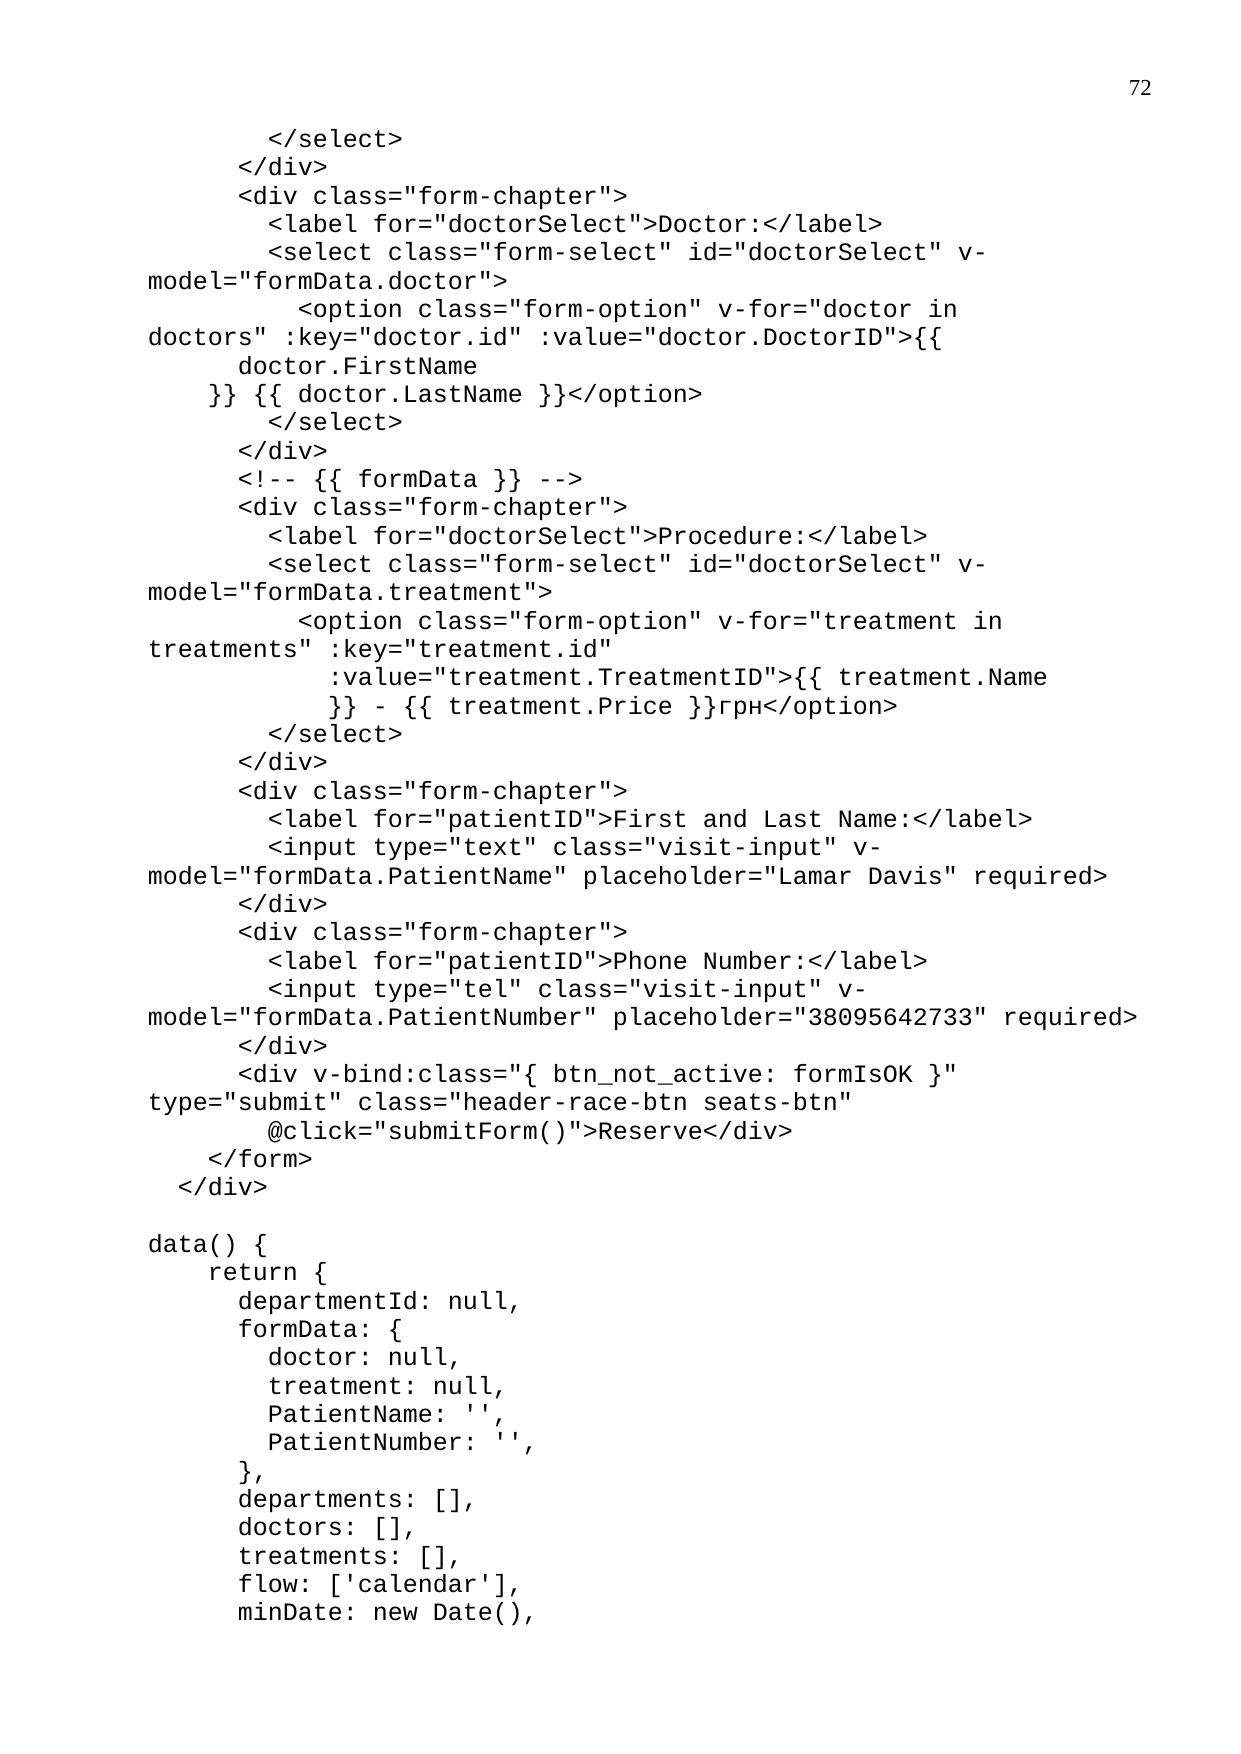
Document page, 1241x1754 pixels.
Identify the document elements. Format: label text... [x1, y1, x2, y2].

text <select class="form-select" id="doctorSelect" v-model="formData.doctor"> [148, 240, 1152, 297]
text @click="submitForm()">Reserve</div> [148, 1118, 1152, 1147]
text </div> [148, 155, 1152, 183]
text minDate: new Date(), [148, 1600, 1152, 1628]
text PatientNumber: '', [148, 1430, 1152, 1458]
text <select class="form-select" id="doctorSelect" v-model="formData.treatment"> [148, 552, 1152, 608]
text </div> [148, 892, 1152, 920]
text </div> [148, 438, 1152, 467]
text <div v-bind:class="{ btn_not_active: formIsOK }" type="submit" class="header-race-btn seats-btn" [148, 1062, 1152, 1118]
text <option class="form-option" v-for="doctor in doctors" :key="doctor.id" :value="doctor.DoctorID">{{ [148, 297, 1152, 353]
text treatment: null, [148, 1373, 1152, 1402]
text <label for="doctorSelect">Procedure:</label> [148, 523, 1152, 552]
text doctor: null, [148, 1345, 1152, 1373]
text departmentId: null, [148, 1288, 1152, 1317]
text <div class="form-chapter"> [148, 778, 1152, 807]
text <div class="form-chapter"> [148, 920, 1152, 948]
text </select> [148, 410, 1152, 438]
text return { [148, 1260, 1152, 1288]
text </select> [148, 722, 1152, 750]
text }, [148, 1458, 1152, 1487]
text formData: { [148, 1317, 1152, 1345]
text </form> [148, 1147, 1152, 1175]
text <!-- {{ formData }} --> [148, 467, 1152, 495]
text flow: ['calendar'], [148, 1572, 1152, 1600]
text PatientName: '', [148, 1402, 1152, 1430]
text <label for="doctorSelect">Doctor:</label> [148, 212, 1152, 240]
text <label for="patientID">First and Last Name:</label> [148, 807, 1152, 835]
text doctor.FirstName [148, 353, 1152, 382]
text </div> [148, 750, 1152, 778]
text <option class="form-option" v-for="treatment in treatments" :key="treatment.id" [148, 608, 1152, 665]
text doctors: [], [148, 1515, 1152, 1543]
text }} - {{ treatment.Price }}грн</option> [148, 693, 1152, 722]
text treatments: [], [148, 1543, 1152, 1572]
text data() { [148, 1232, 1152, 1260]
text <div class="form-chapter"> [148, 183, 1152, 212]
text }} {{ doctor.LastName }}</option> [148, 382, 1152, 410]
text departments: [], [148, 1487, 1152, 1515]
text <div class="form-chapter"> [148, 495, 1152, 523]
text </div> [148, 1033, 1152, 1062]
text :value="treatment.TreatmentID">{{ treatment.Name [148, 665, 1152, 693]
text <input type="text" class="visit-input" v-model="formData.PatientName" placeholder="Lamar Davis" required> [148, 835, 1152, 892]
text <input type="tel" class="visit-input" v-model="formData.PatientNumber" placeholder="38095642733" required> [148, 977, 1152, 1033]
text </div> [148, 1175, 1152, 1203]
text <label for="patientID">Phone Number:</label> [148, 948, 1152, 977]
text </select> [148, 127, 1152, 155]
